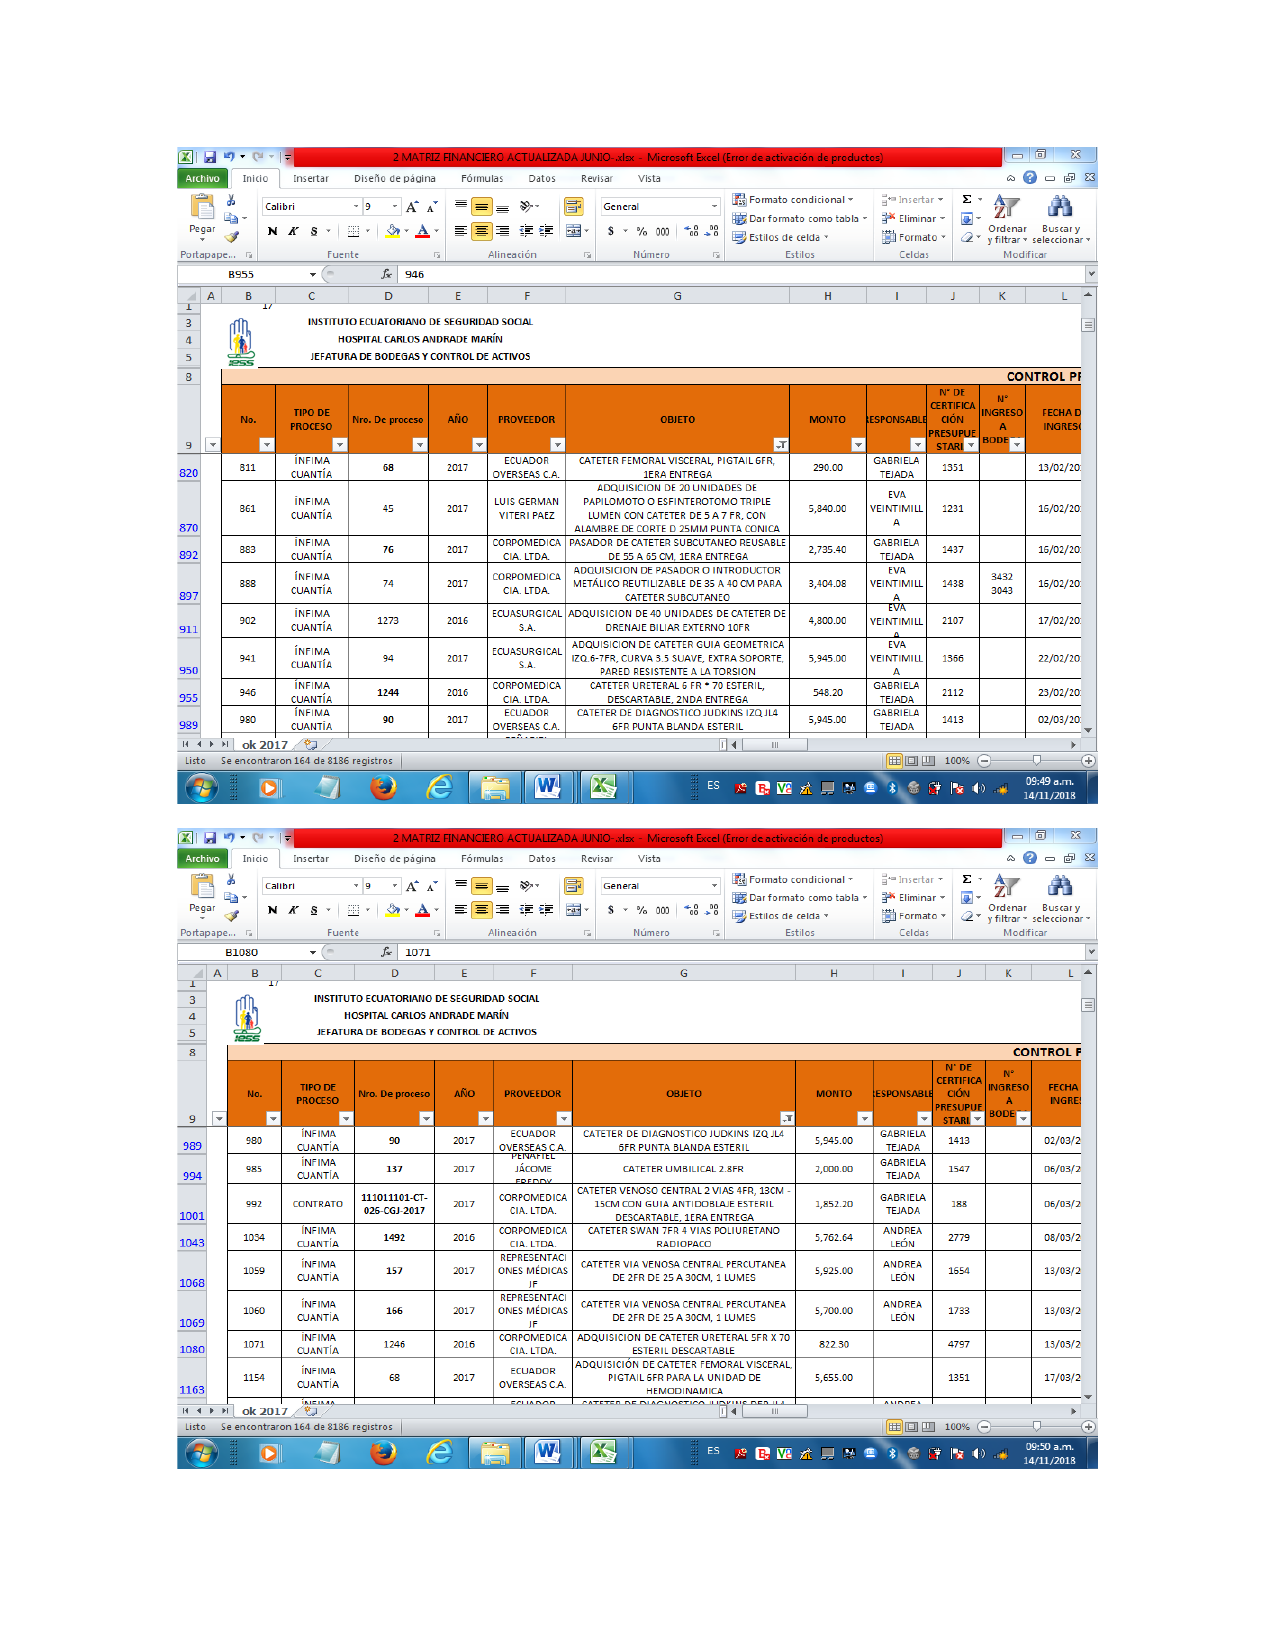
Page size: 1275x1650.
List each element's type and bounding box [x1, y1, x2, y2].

picture [177, 147, 1098, 804]
picture [177, 828, 1098, 1469]
